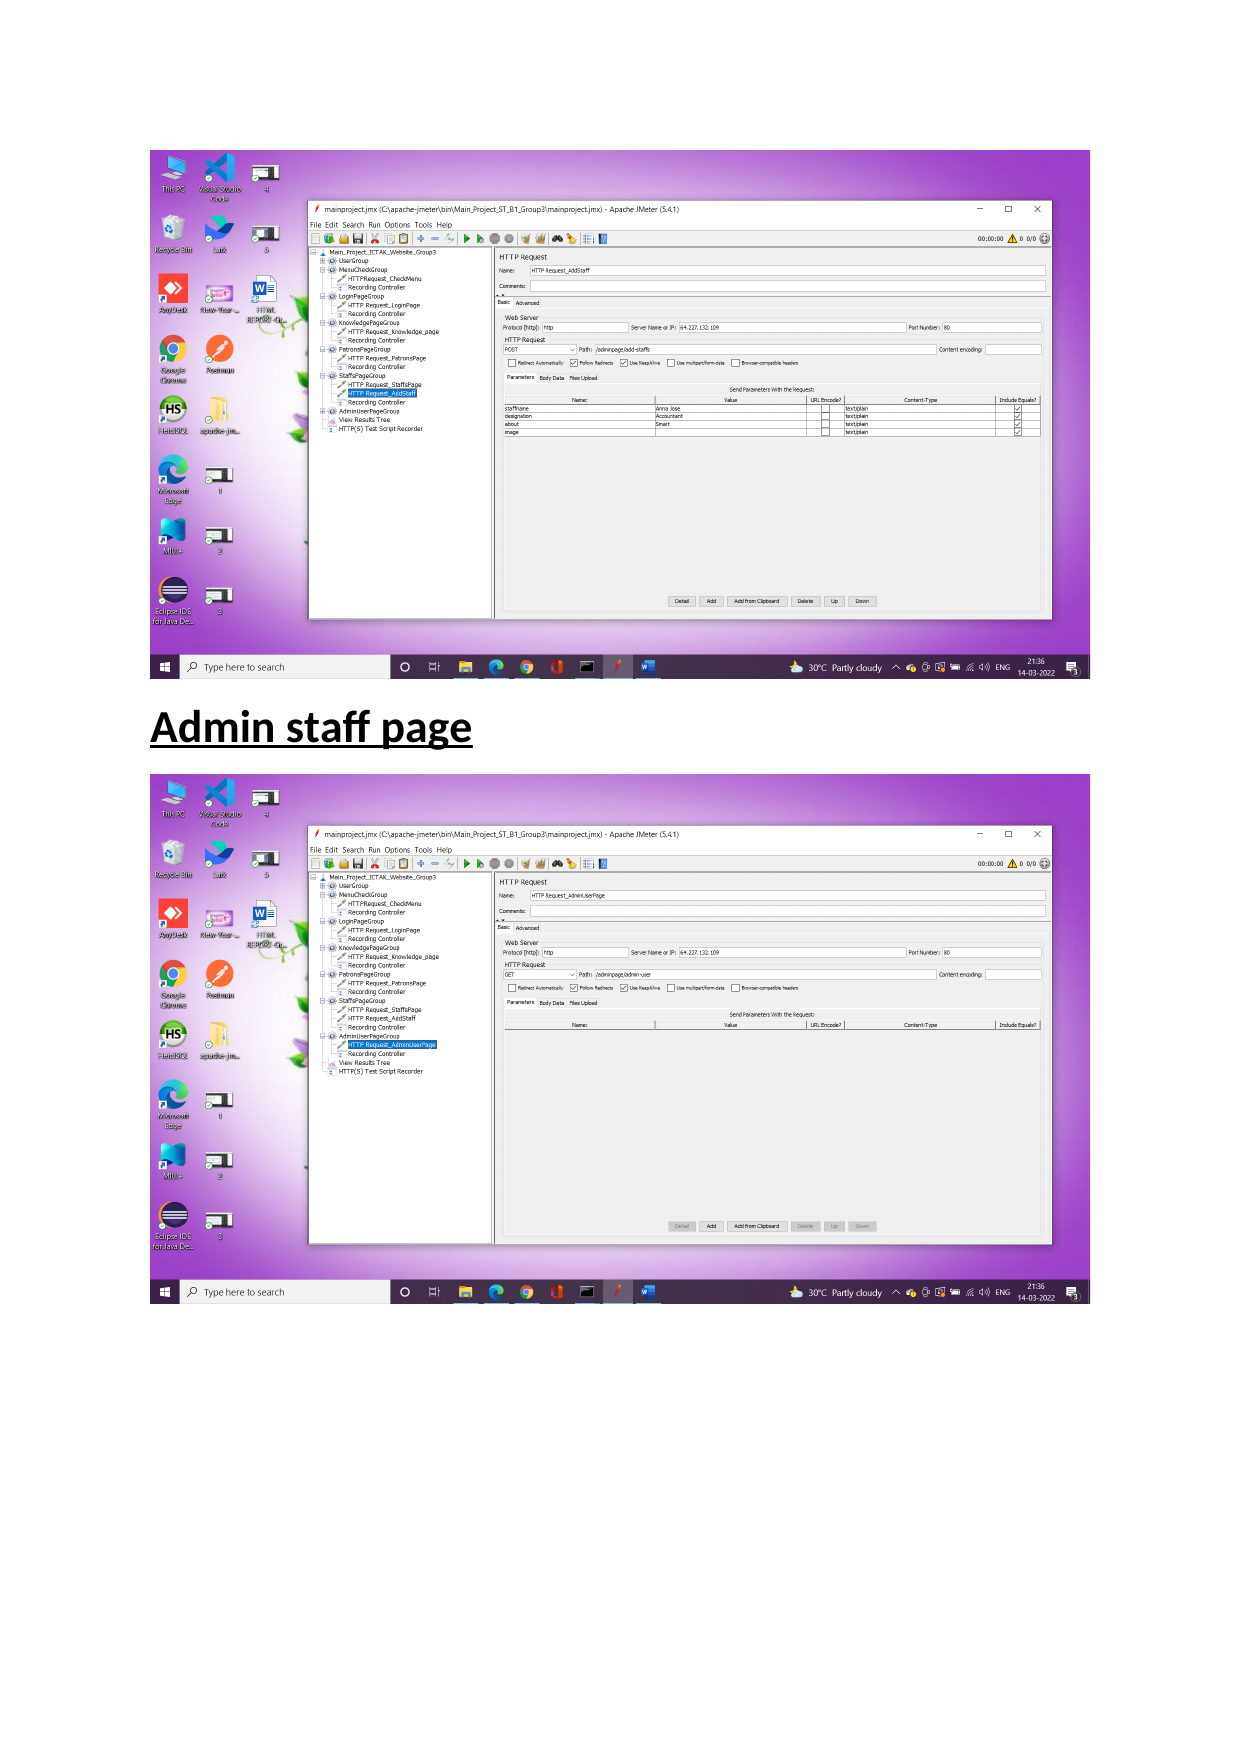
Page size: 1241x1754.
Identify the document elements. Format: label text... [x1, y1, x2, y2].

picture [150, 774, 1091, 1304]
picture [150, 150, 1091, 679]
text Admin staff page [150, 698, 1090, 754]
